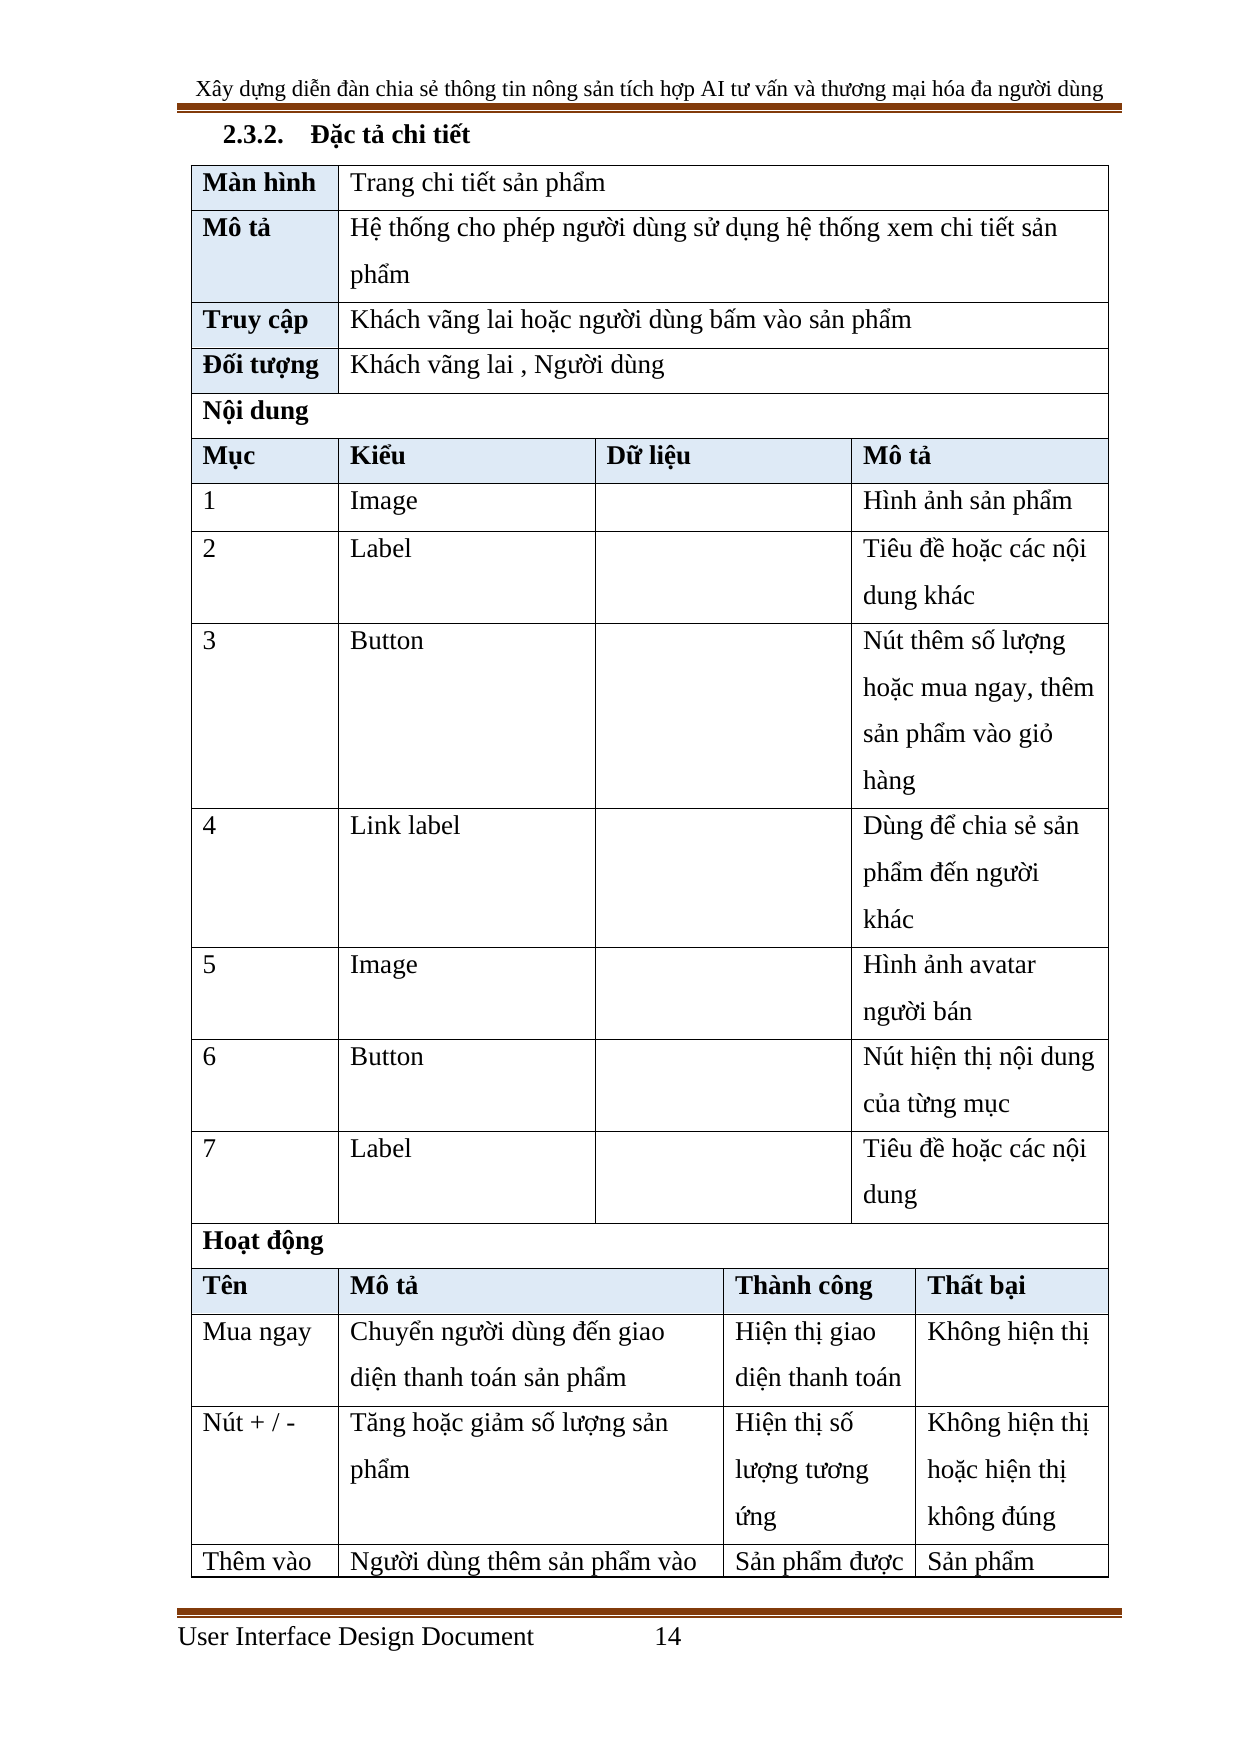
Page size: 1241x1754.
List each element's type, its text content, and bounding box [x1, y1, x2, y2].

table_cell Nội dung [192, 394, 1108, 438]
table_cell Khách vãng lai , Người dùng [339, 349, 1108, 393]
table_cell Tăng hoặc giảm số lượng sản phẩm [339, 1407, 723, 1544]
table_cell Chuyển người dùng đến giao diện thanh toán sản phẩm [339, 1315, 723, 1406]
table_cell Mô tả [852, 439, 1108, 483]
table_cell Label [339, 1132, 595, 1223]
table_cell Khách vãng lai hoặc người dùng bấm vào sản phẩm [339, 303, 1108, 347]
table_cell Image [339, 948, 595, 1039]
table_cell Dùng để chia sẻ sản phẩm đến người khác [852, 809, 1108, 947]
table_cell Hoạt động [192, 1224, 1108, 1268]
table_cell 1 [192, 484, 338, 531]
table_cell [596, 948, 851, 1039]
table_cell Hệ thống cho phép người dùng sử dụng hệ thống xem chi tiết sản phẩm [339, 211, 1108, 302]
table_cell [596, 809, 851, 947]
table_cell 5 [192, 948, 338, 1039]
table_cell Không hiện thị [916, 1315, 1108, 1406]
table_cell Truy cập [192, 303, 338, 347]
table_cell Hình ảnh avatar người bán [852, 948, 1108, 1039]
table_cell Button [339, 624, 595, 808]
table_cell [596, 624, 851, 808]
table_cell Tiêu đề hoặc các nội dung khác [852, 532, 1108, 623]
table_cell Hiện thị số lượng tương ứng [724, 1407, 915, 1544]
table_header Màn hình [192, 166, 338, 210]
table_cell Hiện thị giao diện thanh toán [724, 1315, 915, 1406]
table_cell Tên [192, 1269, 338, 1313]
table_cell 7 [192, 1132, 338, 1223]
table_cell Mục [192, 439, 338, 483]
table_cell [596, 1132, 851, 1223]
table_cell [596, 532, 851, 623]
table_cell 4 [192, 809, 338, 947]
table_cell Link label [339, 809, 595, 947]
table_cell Mua ngay [192, 1315, 338, 1406]
table_cell Dữ liệu [596, 439, 851, 483]
table_cell 2 [192, 532, 338, 623]
table_cell Label [339, 532, 595, 623]
table_cell Tiêu đề hoặc các nội dung [852, 1132, 1108, 1223]
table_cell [916, 1545, 1108, 1576]
table_cell Nút hiện thị nội dung của từng mục [852, 1040, 1108, 1131]
table_cell Kiểu [339, 439, 595, 483]
table_cell Mô tả [339, 1269, 723, 1313]
table_cell Mô tả [192, 211, 338, 302]
table_cell Nút + / - [192, 1407, 338, 1544]
table_cell 6 [192, 1040, 338, 1131]
table_cell Image [339, 484, 595, 531]
table_cell Thêm vào giỏ [192, 1545, 338, 1576]
table_cell Hình ảnh sản phẩm [852, 484, 1108, 531]
table_cell Thất bại [916, 1269, 1108, 1313]
table_header Trang chi tiết sản phẩm [339, 166, 1108, 210]
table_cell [339, 1545, 723, 1576]
table_cell Đối tượng [192, 349, 338, 393]
table_cell [596, 484, 851, 531]
table_cell Không hiện thị hoặc hiện thị không đúng [916, 1407, 1108, 1544]
table_cell Thành công [724, 1269, 915, 1313]
table_cell [596, 1040, 851, 1131]
table_cell Nút thêm số lượng hoặc mua ngay, thêm sản phẩm vào giỏ hàng [852, 624, 1108, 808]
list Đặc tả chi tiết [223, 118, 1122, 149]
table_cell Button [339, 1040, 595, 1131]
table_cell 3 [192, 624, 338, 808]
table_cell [724, 1545, 915, 1576]
